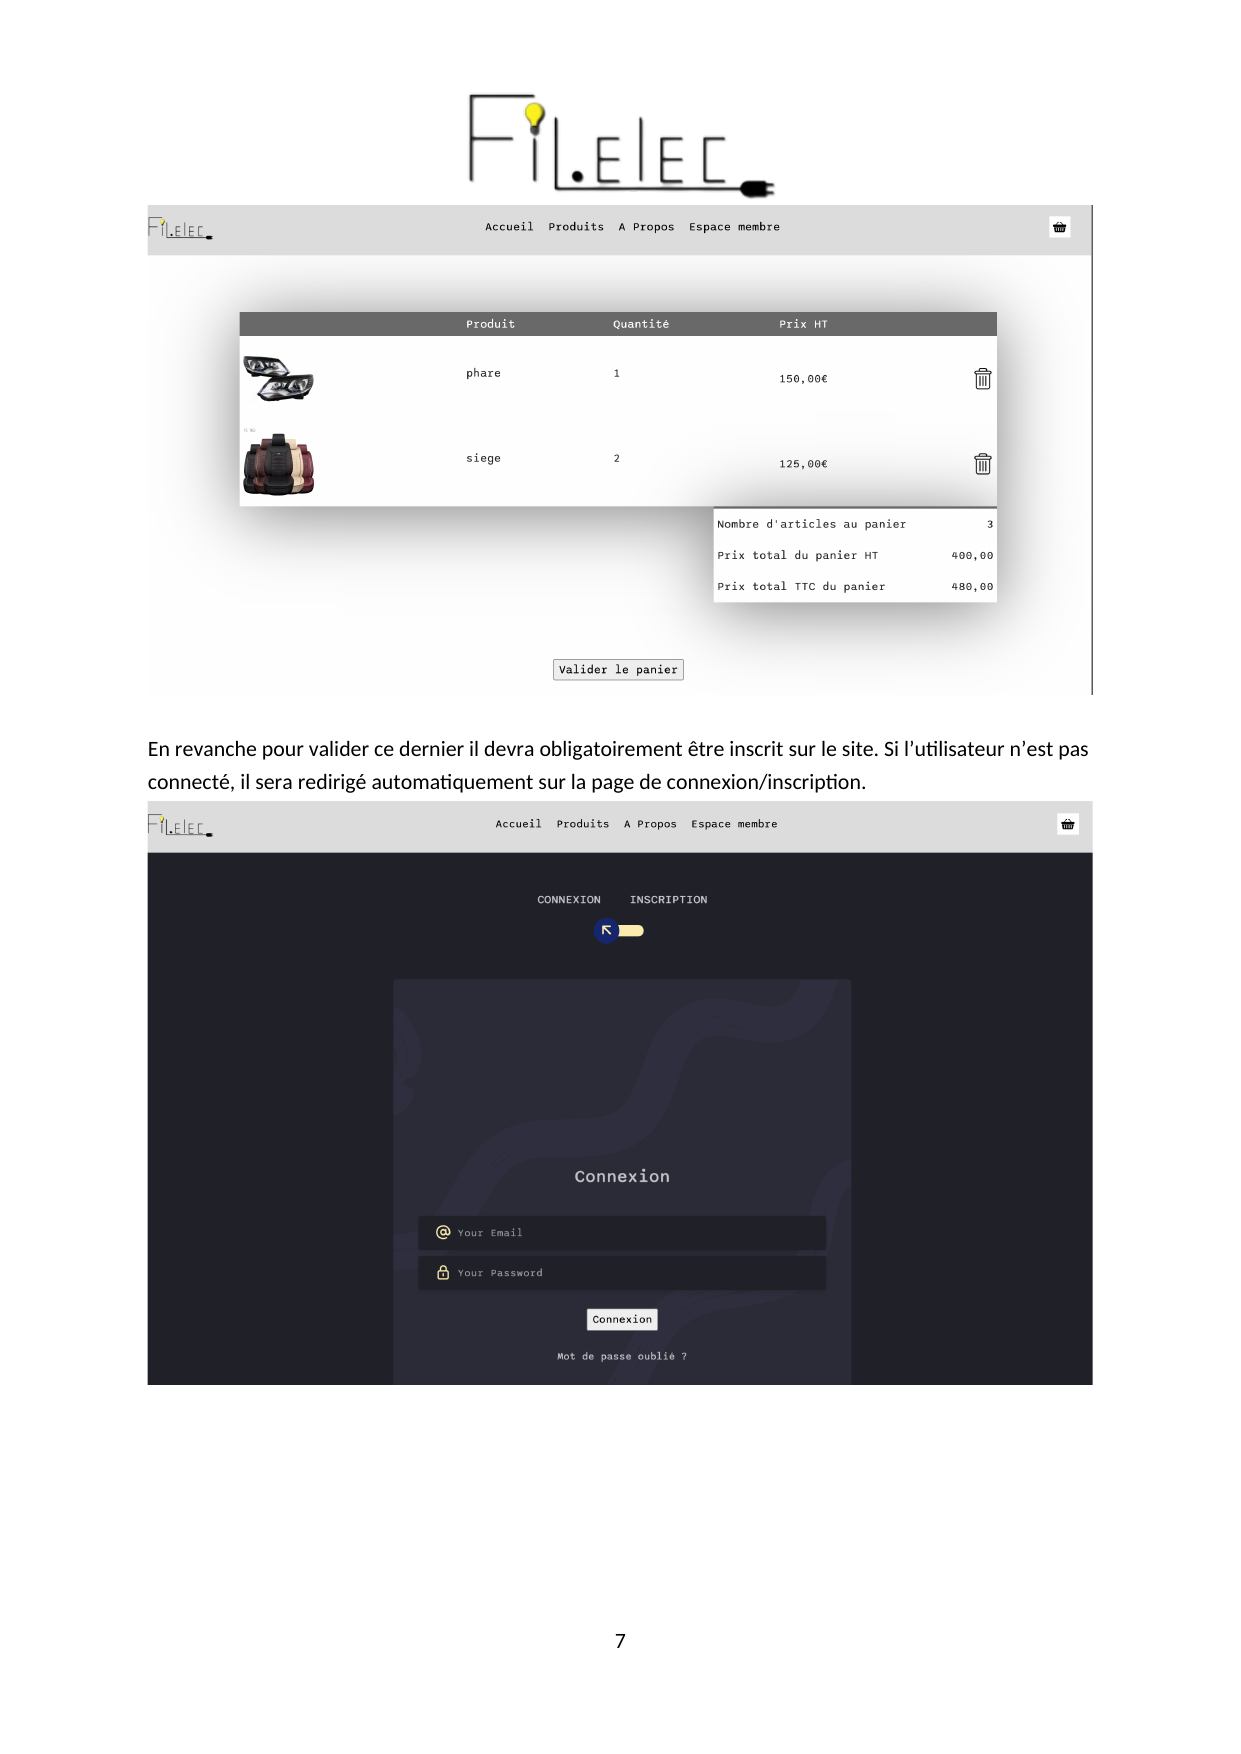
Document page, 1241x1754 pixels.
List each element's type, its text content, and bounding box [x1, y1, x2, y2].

picture [147, 73, 1093, 695]
text En revanche pour valider ce dernier il devra obligatoirement être inscrit sur le site. Si l’utilisateur n’est pas connecté, il sera redirigé automatiquement sur la page de connexion/inscription. [148, 735, 1093, 795]
picture [147, 801, 1093, 1385]
